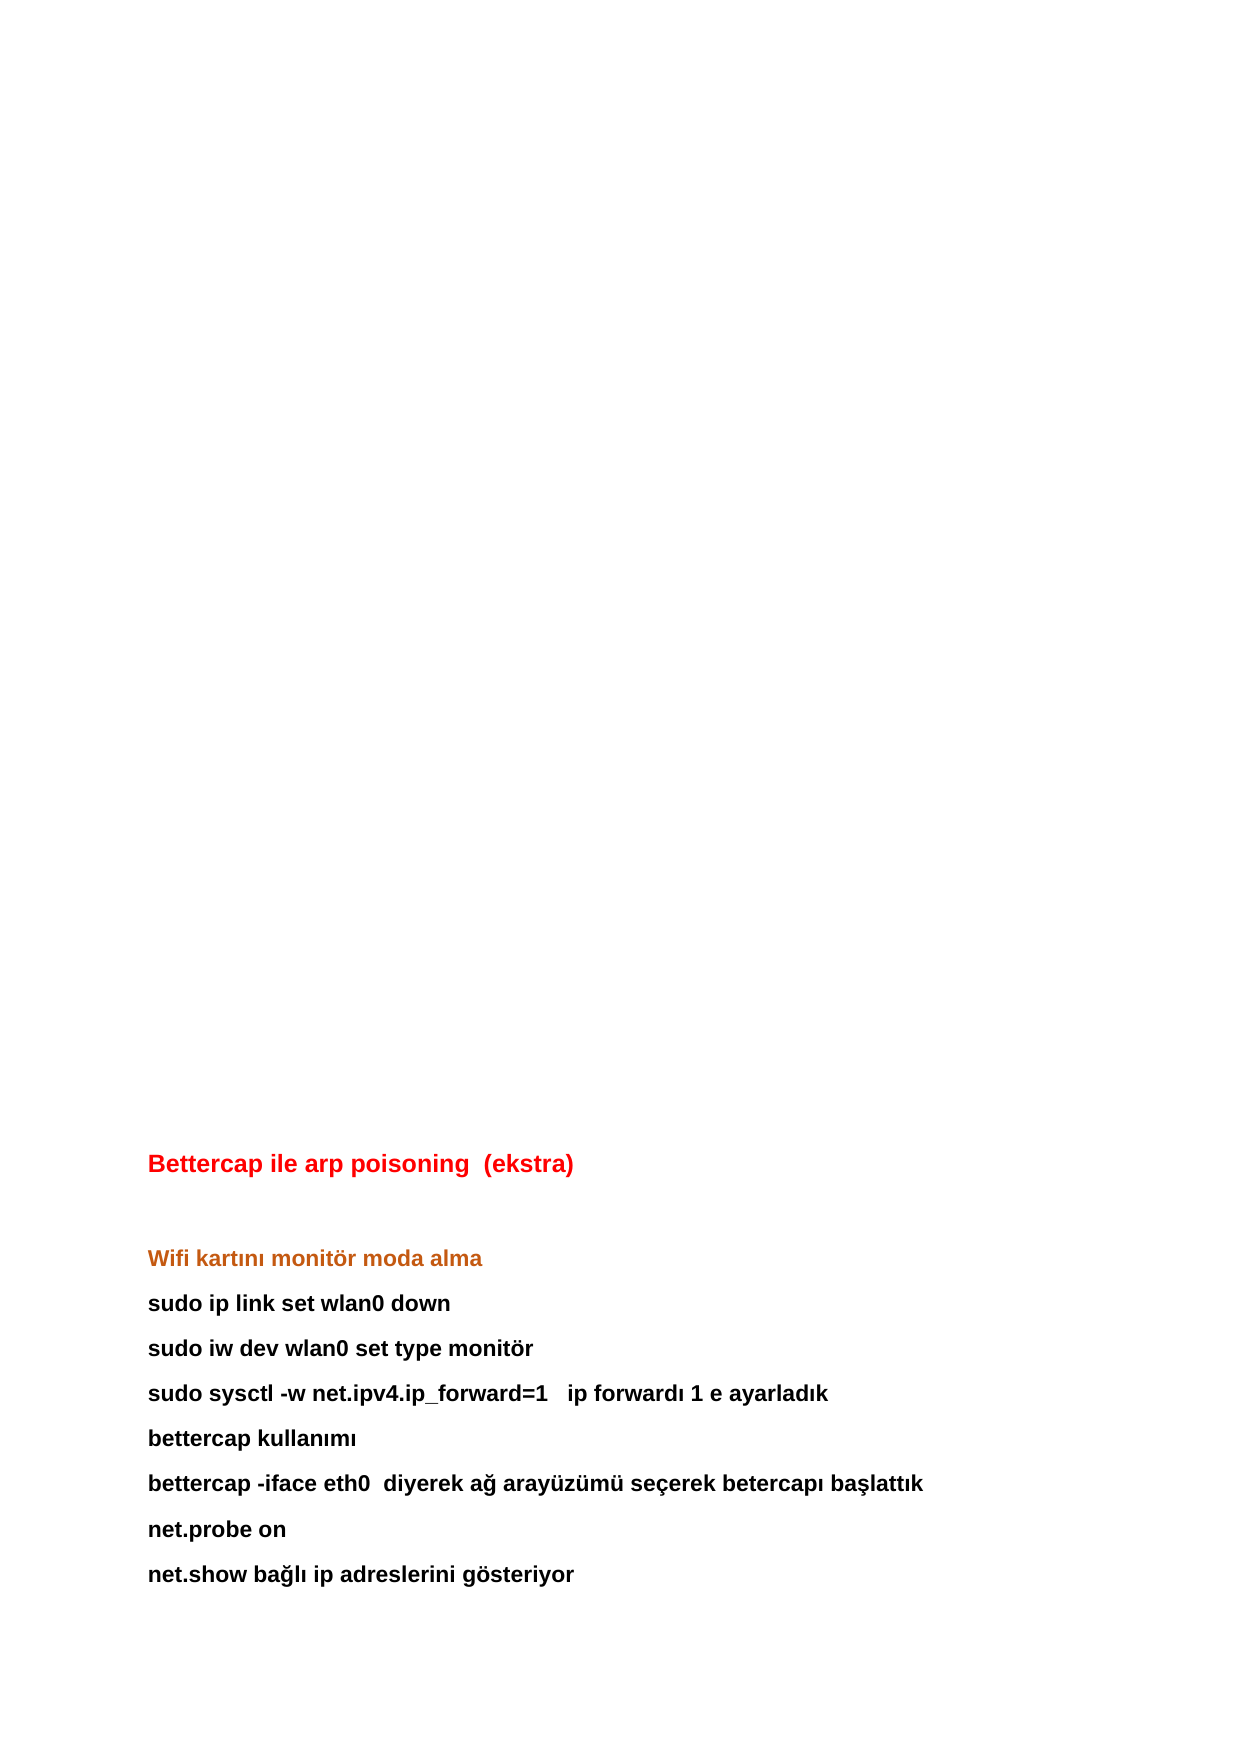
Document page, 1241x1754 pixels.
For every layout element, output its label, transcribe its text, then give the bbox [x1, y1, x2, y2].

text net.probe on [148, 1516, 1093, 1542]
text sudo iw dev wlan0 set type monitör [148, 1335, 1093, 1361]
text Bettercap ile arp poisoning (ekstra) [148, 1149, 1093, 1178]
text bettercap kullanımı [148, 1425, 1093, 1452]
text bettercap -iface eth0 diyerek ağ arayüzümü seçerek betercapı başlattık [148, 1470, 1093, 1497]
text Wifi kartını monitör moda alma [148, 1245, 1093, 1271]
text sudo sysctl -w net.ipv4.ip_forward=1 ip forwardı 1 e ayarladık [148, 1380, 1093, 1407]
text net.show bağlı ip adreslerini gösteriyor [148, 1561, 1093, 1587]
text sudo ip link set wlan0 down [148, 1290, 1093, 1316]
